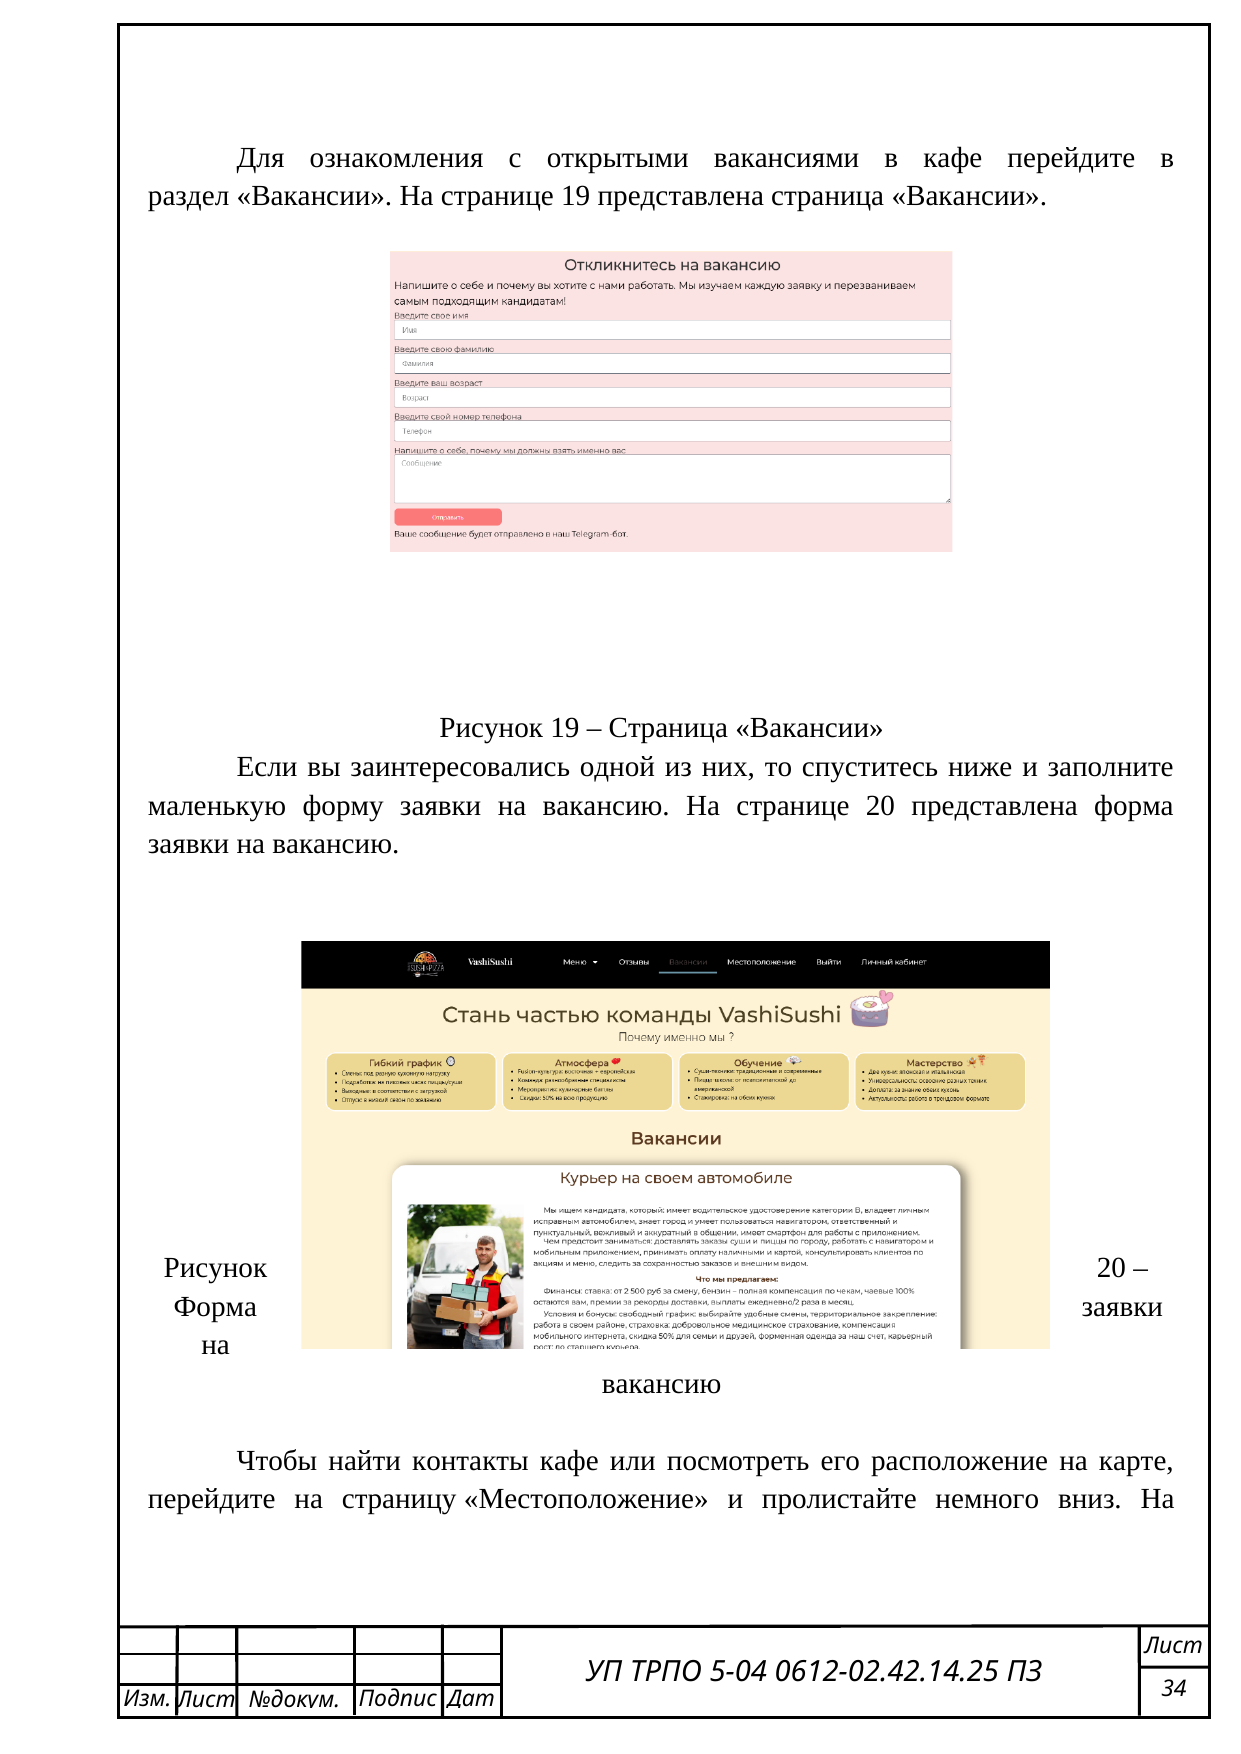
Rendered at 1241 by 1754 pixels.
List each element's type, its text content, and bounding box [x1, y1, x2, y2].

text Для ознакомления с открытыми вакансиями в кафе перейдите в раздел «Вакансии». На странице 19 представлена страница «Вакансии». [148, 138, 1175, 213]
picture [300, 941, 1050, 1348]
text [148, 1443, 1175, 1515]
text Рисунок 19 – Страница «Вакансии» [148, 711, 1175, 744]
text Рисунок 20 – Форма заявки на вакансию [148, 1250, 1175, 1399]
picture [390, 251, 953, 552]
text Если вы заинтересовались одной из них, то спуститесь ниже и заполните маленькую форму заявки на вакансию. На странице 20 представлена форма заявки на вакансию. [148, 749, 1175, 860]
